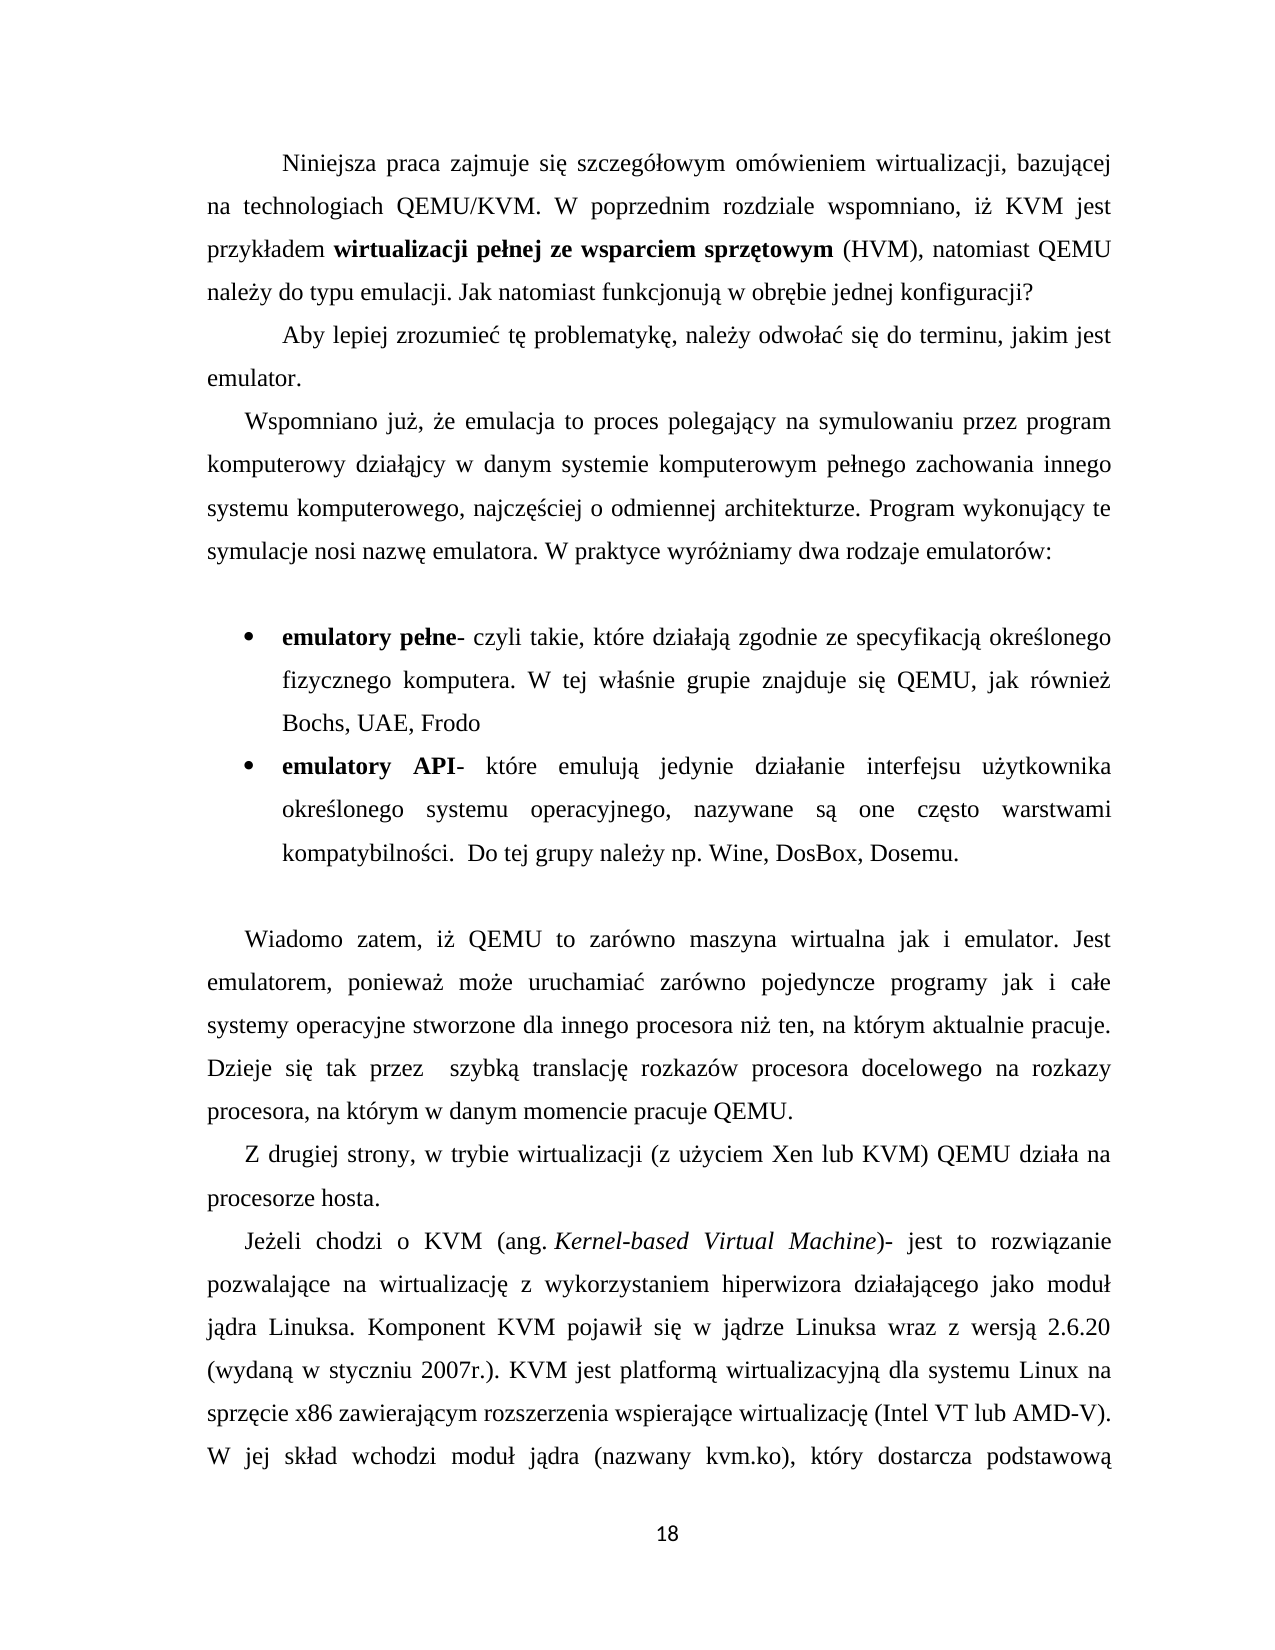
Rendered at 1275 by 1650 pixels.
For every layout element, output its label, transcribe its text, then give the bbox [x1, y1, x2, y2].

text Niniejsza praca zajmuje się szczegółowym omówieniem wirtualizacji, bazującej na technologiach QEMU/KVM. W poprzednim rozdziale wspomniano, iż KVM jest przykładem wirtualizacji pełnej ze wsparciem sprzętowym (HVM), natomiast QEMU należy do typu emulacji. Jak natomiast funkcjonują w obrębie jednej konfiguracji? [207, 148, 1112, 306]
text Wspomniano już, że emulacja to proces polegający na symulowaniu przez program komputerowy działąjcy w danym systemie komputerowym pełnego zachowania innego systemu komputerowego, najczęściej o odmiennej architekturze. Program wykonujący te symulacje nosi nazwę emulatora. W praktyce wyróżniamy dwa rodzaje emulatorów: [207, 406, 1112, 564]
text Z drugiej strony, w trybie wirtualizacji (z użyciem Xen lub KVM) QEMU działa na procesorze hosta. [207, 1139, 1112, 1211]
list emulatory API- które emulują jedynie działanie interfejsu użytkownika określonego systemu operacyjnego, nazywane są one często warstwami kompatybilności. Do tej grupy należy np. Wine, DosBox, Dosemu. [244, 751, 1112, 866]
text Wiadomo zatem, iż QEMU to zarówno maszyna wirtualna jak i emulator. Jest emulatorem, ponieważ może uruchamiać zarówno pojedyncze programy jak i całe systemy operacyjne stworzone dla innego procesora niż ten, na którym aktualnie pracuje. Dzieje się tak przez szybką translację rozkazów procesora docelowego na rozkazy procesora, na którym w danym momencie pracuje QEMU. [207, 924, 1112, 1125]
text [207, 1298, 1112, 1470]
list emulatory pełne- czyli takie, które działają zgodnie ze specyfikacją określonego fizycznego komputera. W tej właśnie grupie znajduje się QEMU, jak również Bochs, UAE, Frodo [244, 622, 1112, 737]
text Aby lepiej zrozumieć tę problematykę, należy odwołać się do terminu, jakim jest emulator. [207, 320, 1112, 392]
